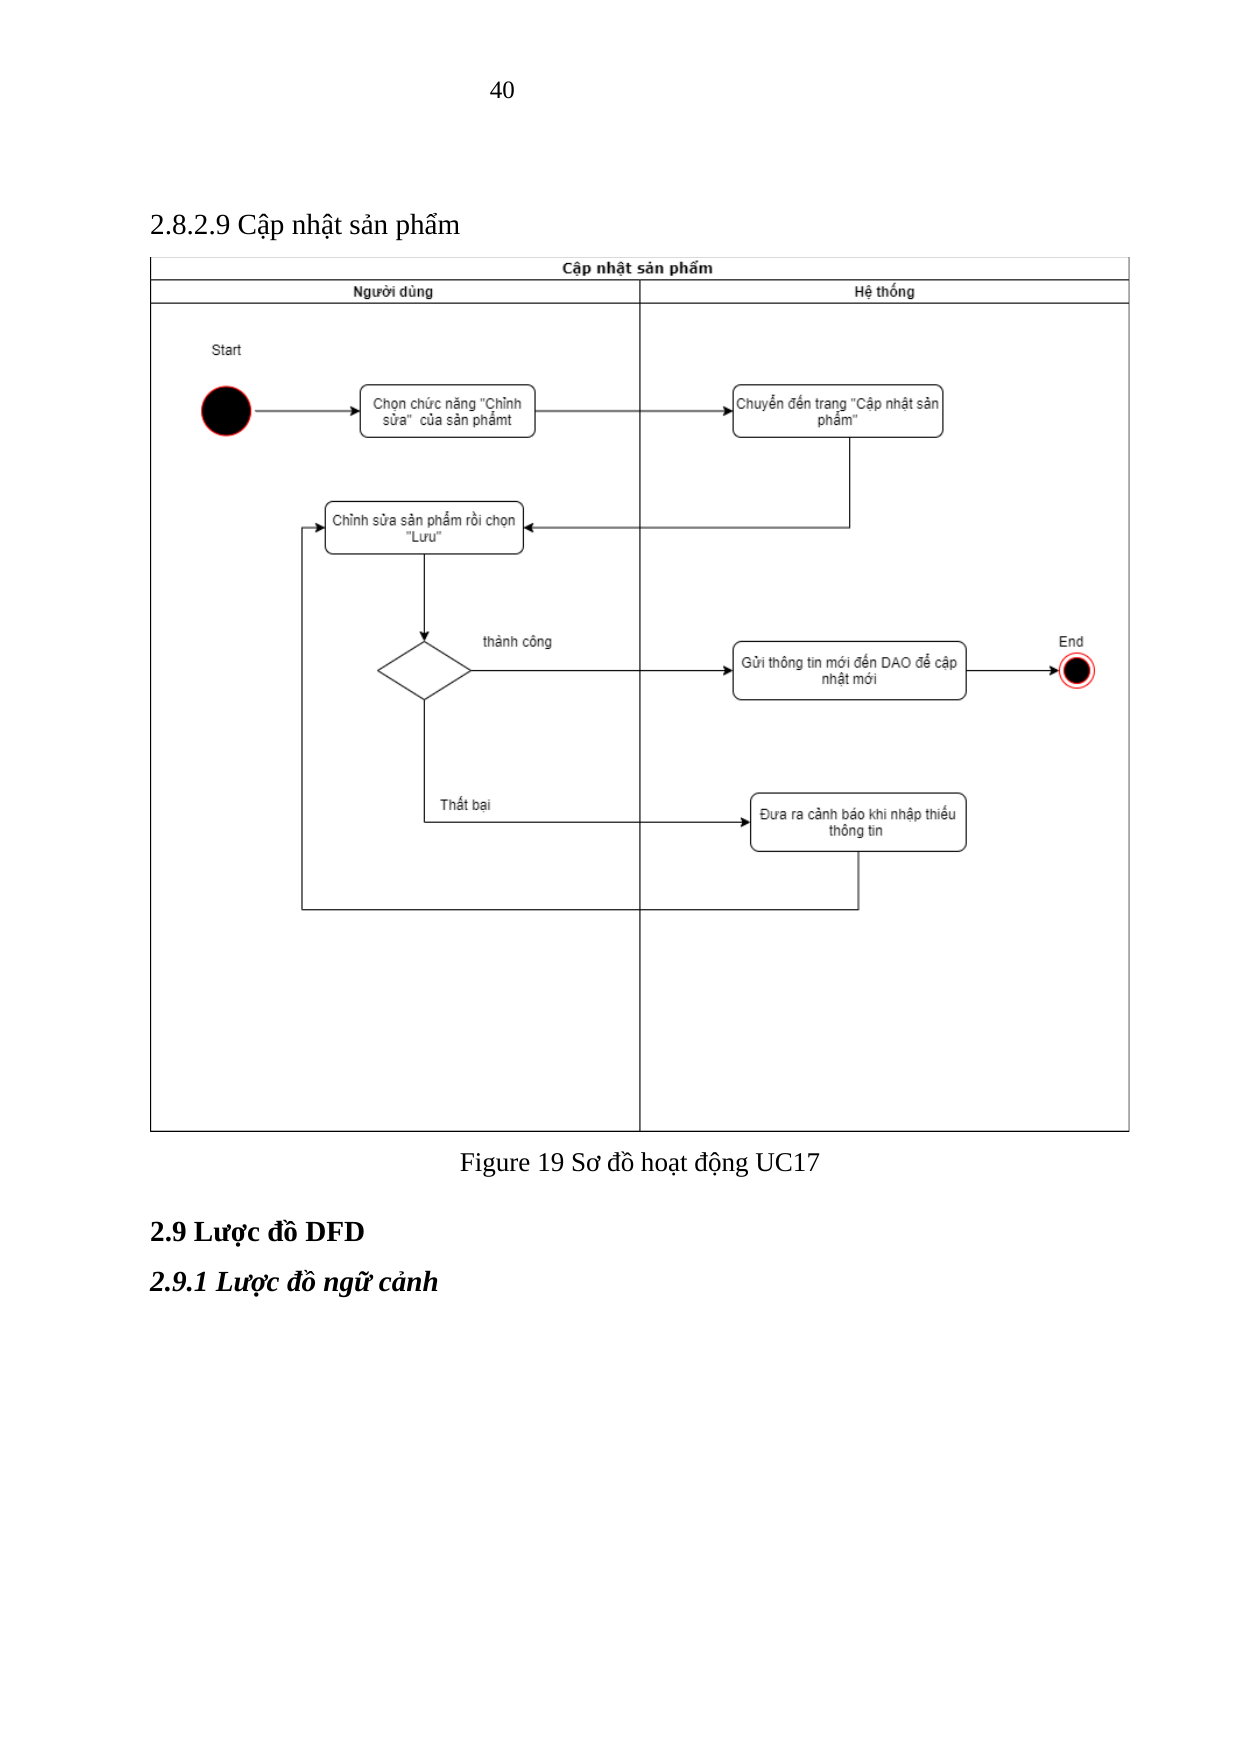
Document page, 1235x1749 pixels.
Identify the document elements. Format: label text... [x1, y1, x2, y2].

text 2.9.1 Lược đồ ngữ cảnh [150, 1264, 1129, 1298]
text 2.9 Lược đồ DFD [150, 1214, 1129, 1247]
text 2.8.2.9 Cập nhật sản phẩm [150, 207, 1129, 240]
picture [150, 257, 1130, 1132]
text Figure 19 Sơ đồ hoạt động UC17 [150, 1146, 1129, 1178]
